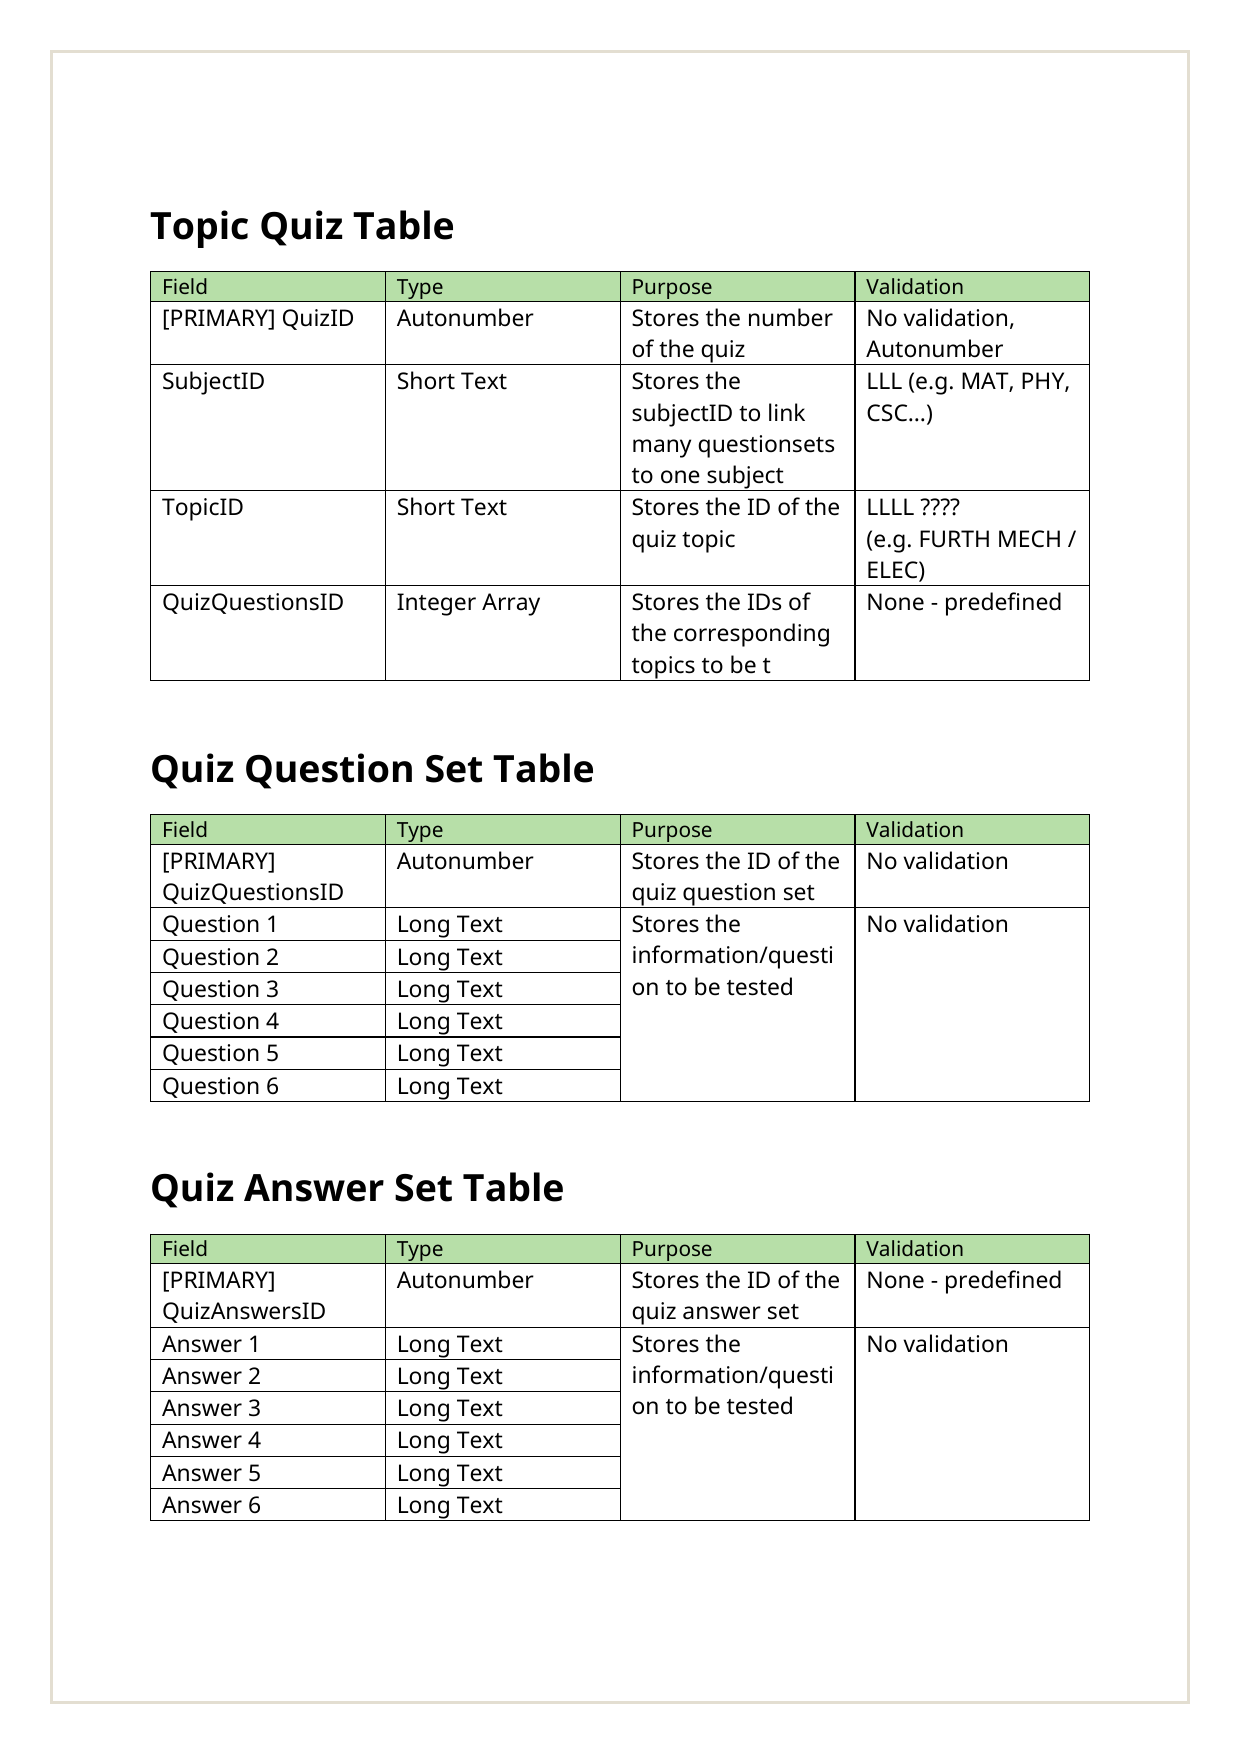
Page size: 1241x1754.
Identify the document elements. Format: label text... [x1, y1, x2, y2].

table_cell Stores the ID of the quiz topic [621, 491, 854, 585]
table_cell Stores the IDs of the corresponding topics to be t [621, 586, 854, 680]
text Quiz Question Set Table [150, 691, 1090, 793]
table_cell SubjectID [151, 365, 385, 490]
table_header Validation [856, 272, 1089, 301]
table_cell Long Text [386, 1457, 620, 1488]
table_header Purpose [621, 1235, 854, 1263]
table_cell Stores the number of the quiz [621, 302, 854, 364]
table_cell Long Text [386, 1038, 620, 1069]
table_cell Long Text [386, 941, 620, 972]
table_cell Answer 2 [151, 1360, 385, 1391]
table_cell Stores the ID of the quiz question set [621, 845, 854, 907]
table_cell [PRIMARY] QuizAnswersID [151, 1264, 385, 1327]
table_header Field [151, 272, 385, 301]
table_header Type [386, 1235, 620, 1263]
table_header Field [151, 815, 385, 844]
table_cell Stores the ID of the quiz answer set [621, 1264, 854, 1327]
table_cell Question 1 [151, 908, 385, 939]
table_cell Question 2 [151, 941, 385, 972]
table_cell Long Text [386, 1328, 620, 1359]
table_header Validation [856, 1235, 1089, 1263]
table_cell None - predefined [856, 586, 1089, 680]
table_cell Long Text [386, 908, 620, 939]
table_cell Autonumber [386, 302, 620, 364]
table_header Validation [856, 815, 1089, 844]
table_header Purpose [621, 272, 854, 301]
table_cell Question 5 [151, 1038, 385, 1069]
table_cell Long Text [386, 1360, 620, 1391]
table_cell Long Text [386, 1425, 620, 1456]
table_cell Question 6 [151, 1070, 385, 1101]
table_cell Answer 5 [151, 1457, 385, 1488]
table_cell Answer 3 [151, 1392, 385, 1423]
table_cell [PRIMARY] QuizQuestionsID [151, 845, 385, 907]
table_cell Short Text [386, 365, 620, 490]
table_cell No validation [856, 1328, 1089, 1520]
table_cell Long Text [386, 1489, 620, 1520]
table_cell Stores the subjectID to link many questionsets to one subject [621, 365, 854, 490]
table_cell No validation [856, 845, 1089, 907]
table_cell Stores the information/question to be tested [621, 1328, 854, 1520]
table_cell Autonumber [386, 845, 620, 907]
text Topic Quiz Table [150, 199, 1090, 250]
table_cell LLLL ???? (e.g. FURTH MECH / ELEC) [856, 491, 1089, 585]
table_header Type [386, 815, 620, 844]
table_cell [PRIMARY] QuizID [151, 302, 385, 364]
table_header Field [151, 1235, 385, 1263]
table_cell Autonumber [386, 1264, 620, 1327]
table_cell Question 4 [151, 1005, 385, 1036]
table_cell Answer 6 [151, 1489, 385, 1520]
table_cell Question 3 [151, 973, 385, 1004]
table_cell None - predefined [856, 1264, 1089, 1327]
text Quiz Answer Set Table [150, 1162, 1090, 1213]
table_cell No validation [856, 908, 1089, 1101]
table_cell Long Text [386, 1005, 620, 1036]
table_cell Stores the information/question to be tested [621, 908, 854, 1101]
table_cell Long Text [386, 973, 620, 1004]
table_cell Answer 4 [151, 1425, 385, 1456]
table_cell Long Text [386, 1392, 620, 1423]
table_cell Short Text [386, 491, 620, 585]
table_cell Long Text [386, 1070, 620, 1101]
table_cell TopicID [151, 491, 385, 585]
table_header Type [386, 272, 620, 301]
table_cell Integer Array [386, 586, 620, 680]
table_cell No validation, Autonumber [856, 302, 1089, 364]
table_cell LLL (e.g. MAT, PHY, CSC…) [856, 365, 1089, 490]
table_cell Answer 1 [151, 1328, 385, 1359]
table_header Purpose [621, 815, 854, 844]
table_cell QuizQuestionsID [151, 586, 385, 680]
